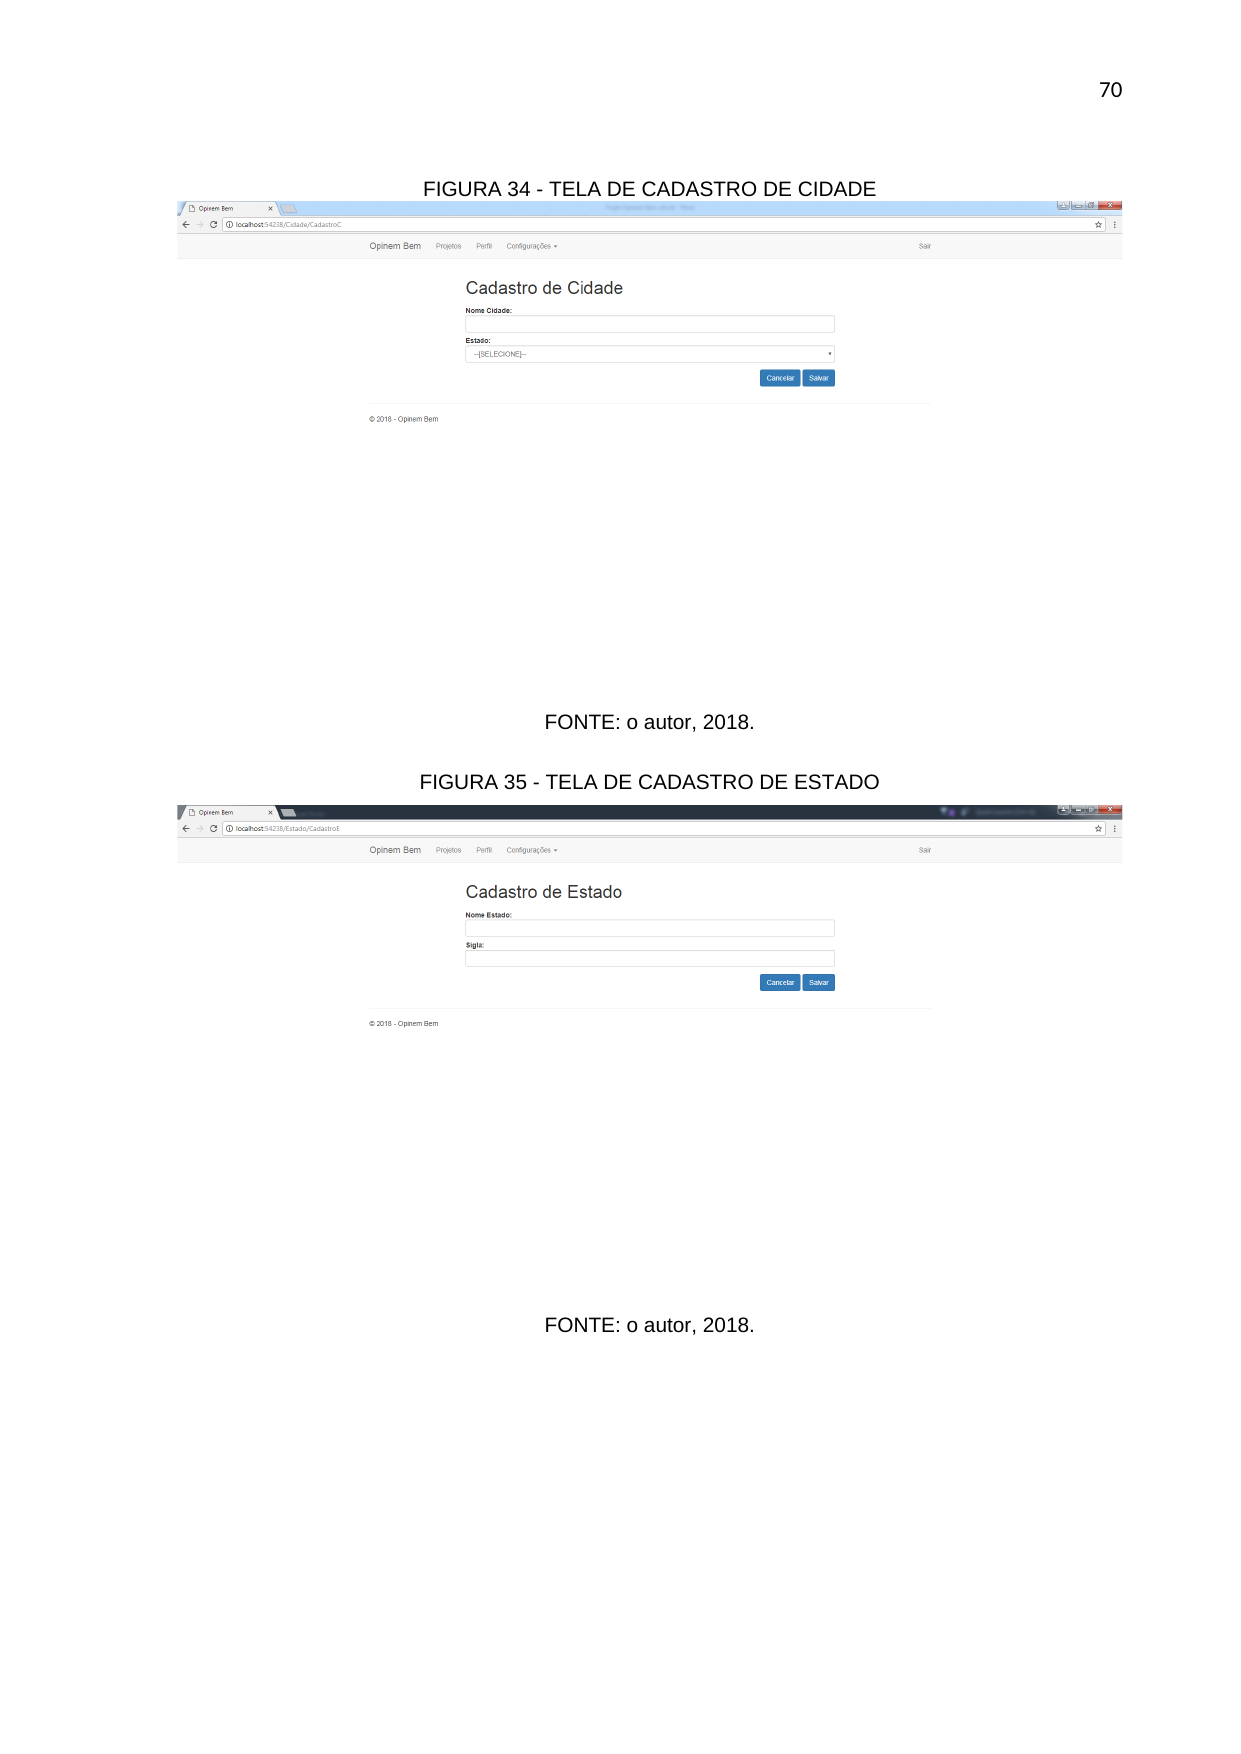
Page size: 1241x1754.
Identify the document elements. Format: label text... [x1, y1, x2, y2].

text FONTE: o autor, 2018. [177, 1314, 1122, 1337]
text FIGURA 34 - TELA DE CADASTRO DE CIDADE [177, 177, 1122, 201]
picture [177, 201, 1123, 710]
picture [177, 805, 1123, 1314]
text FONTE: o autor, 2018. [177, 710, 1122, 734]
text FIGURA 35 - TELA DE CADASTRO DE ESTADO [177, 770, 1122, 794]
